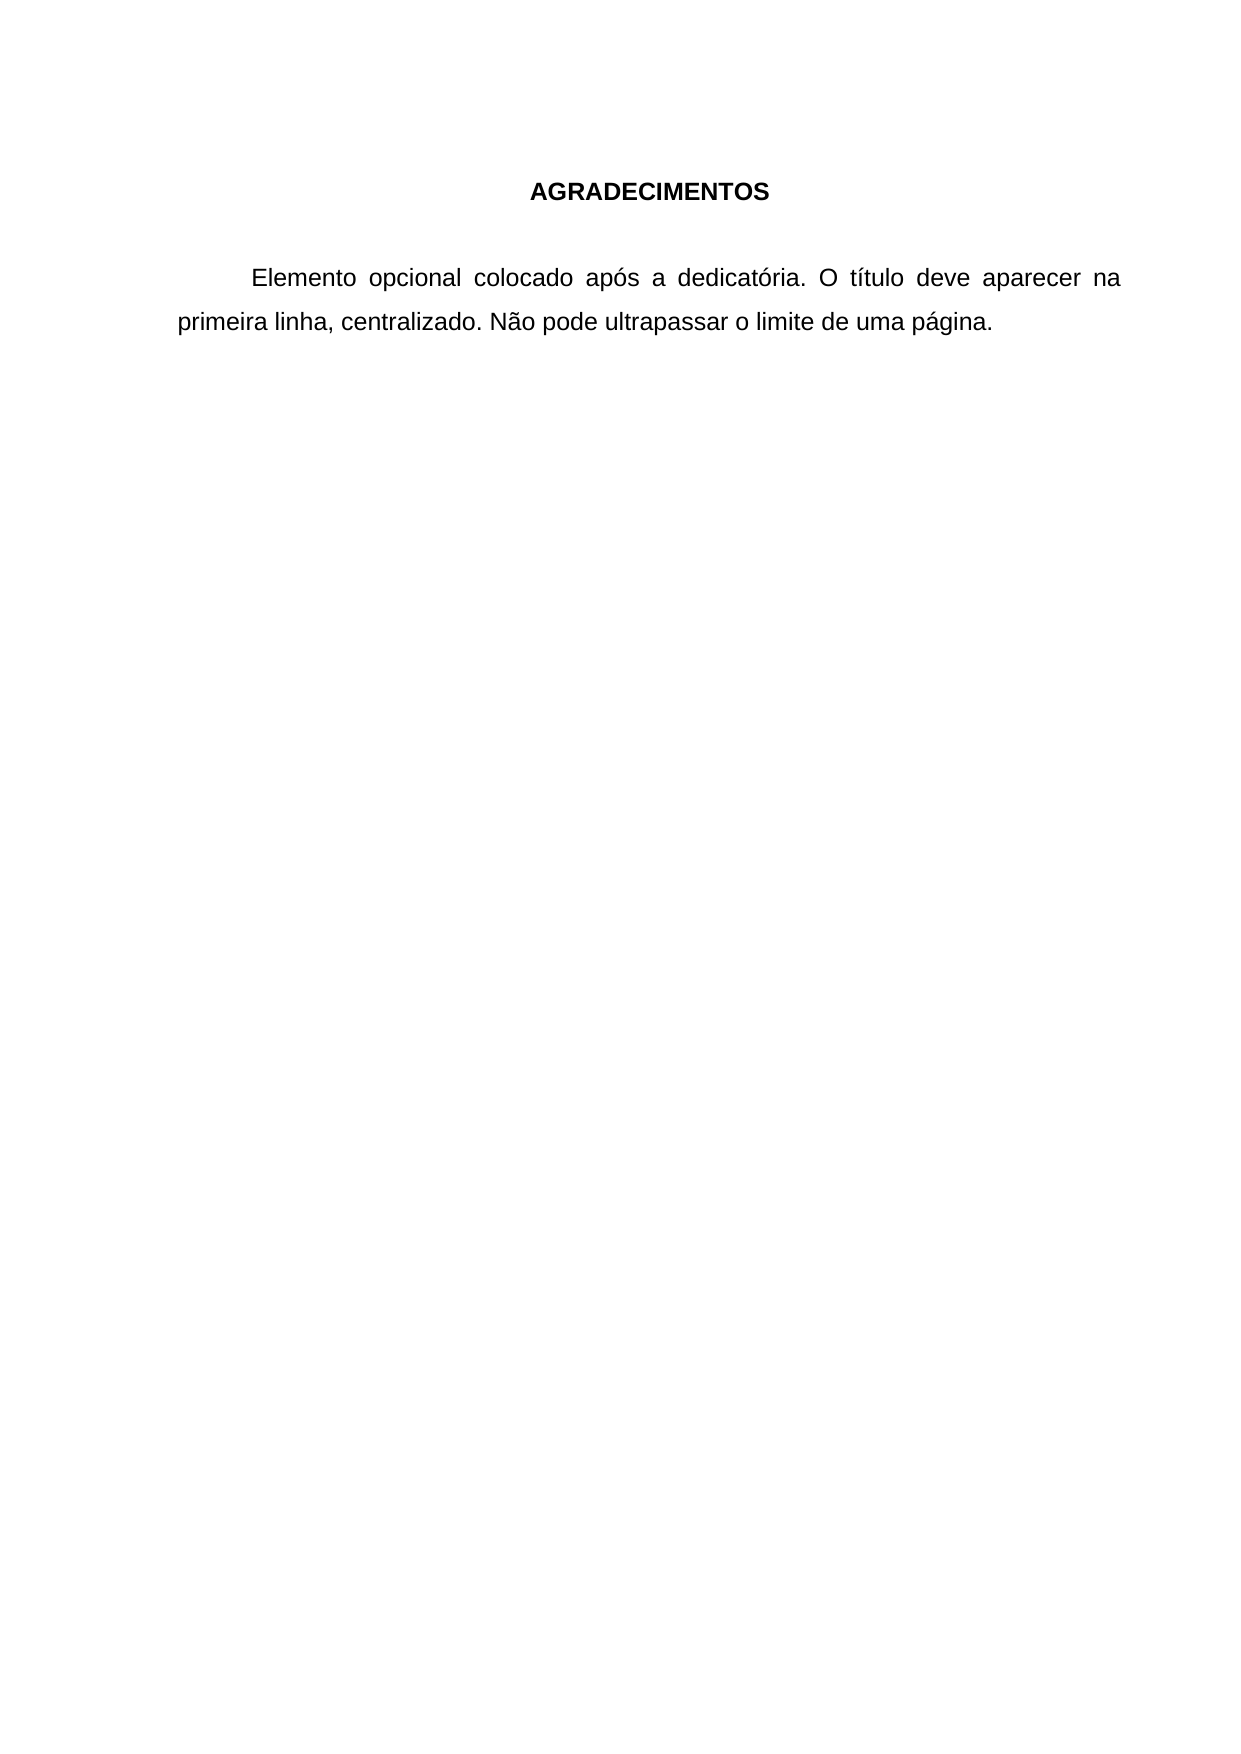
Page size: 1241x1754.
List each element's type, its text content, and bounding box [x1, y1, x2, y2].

text AGRADECIMENTOS [177, 177, 1122, 206]
text Elemento opcional colocado após a dedicatória. O título deve aparecer na primeira linha, centralizado. Não pode ultrapassar o limite de uma página. [177, 263, 1122, 335]
